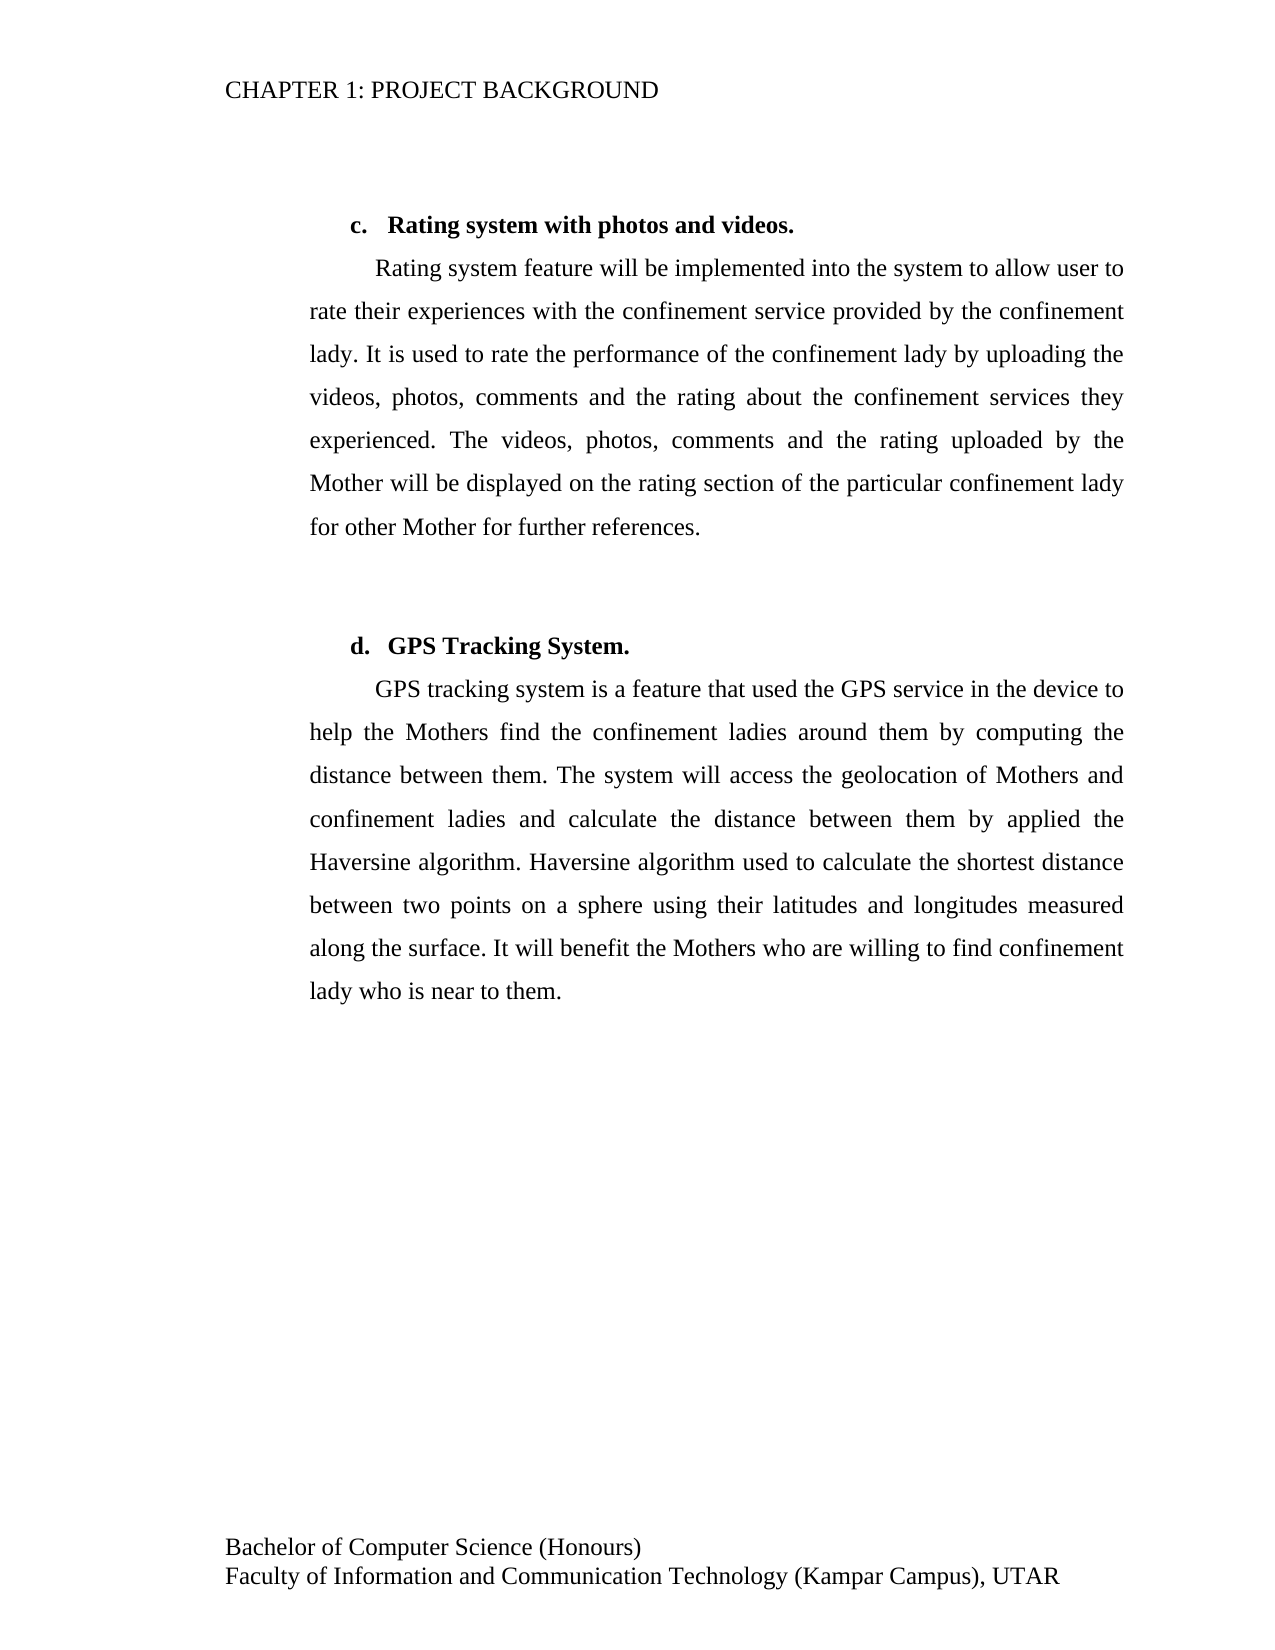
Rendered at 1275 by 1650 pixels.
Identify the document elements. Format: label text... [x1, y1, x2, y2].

list GPS tracking system is a feature that used the GPS service in the device to help the Mothers find the confinement ladies around them by computing the distance between them. The system will access the geolocation of Mothers and confinement ladies and calculate the distance between them by applied the Haversine algorithm. Haversine algorithm used to calculate the shortest distance between two points on a sphere using their latitudes and longitudes measured along the surface. It will benefit the Mothers who are willing to find confinement lady who is near to them. [309, 674, 1125, 1005]
list GPS Tracking System. [350, 631, 1125, 660]
list Rating system feature will be implemented into the system to allow user to rate their experiences with the confinement service provided by the confinement lady. It is used to rate the performance of the confinement lady by uploading the videos, photos, comments and the rating about the confinement services they experienced. The videos, photos, comments and the rating uploaded by the Mother will be displayed on the rating section of the particular confinement lady for other Mother for further references. [309, 253, 1125, 540]
list Rating system with photos and videos. [350, 210, 1125, 238]
